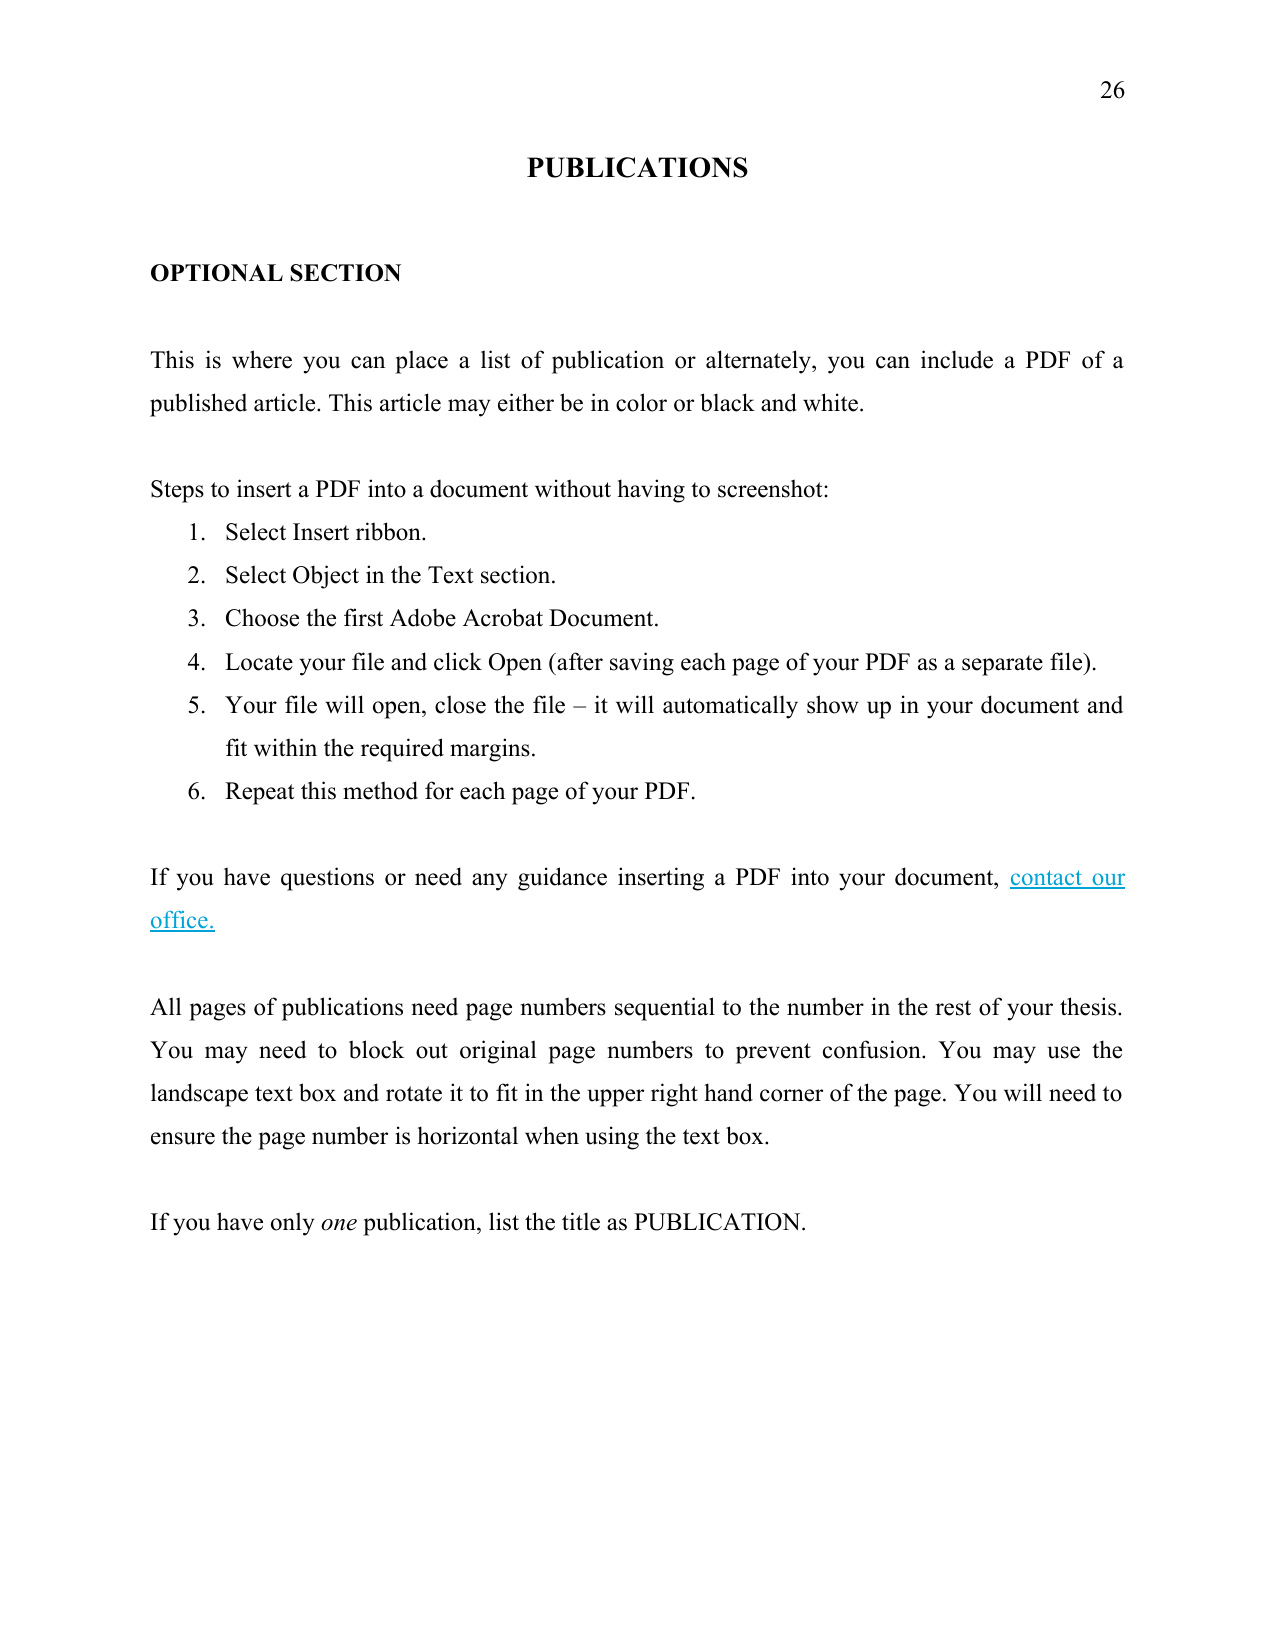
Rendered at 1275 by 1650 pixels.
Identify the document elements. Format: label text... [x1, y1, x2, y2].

list Locate your file and click Open (after saving each page of your PDF as a separate file). [187, 647, 1125, 675]
text OPTIONAL SECTION [150, 258, 1125, 287]
text Steps to insert a PDF into a document without having to screenshot: [150, 474, 1125, 503]
text All pages of publications need page numbers sequential to the number in the rest of your thesis. You may need to block out original page numbers to prevent confusion. You may use the landscape text box and rotate it to fit in the upper right hand corner of the page. You will need to ensure the page number is horizontal when using the text box. [150, 992, 1125, 1150]
subtitle PUBLICATIONS [150, 150, 1125, 183]
text If you have only one publication, list the title as PUBLICATION. [150, 1207, 1125, 1236]
text If you have questions or need any guidance inserting a PDF into your document, contact our office. [150, 862, 1125, 934]
text This is where you can place a list of publication or alternately, you can include a PDF of a published article. This article may either be in color or black and white. [150, 345, 1125, 417]
list Your file will open, close the file – it will automatically show up in your document and fit within the required margins. [187, 690, 1125, 762]
list Choose the first Adobe Acrobat Document. [187, 603, 1125, 632]
list Select Insert ribbon. [187, 517, 1125, 546]
list Select Object in the Text section. [187, 560, 1125, 589]
list Repeat this method for each page of your PDF. [187, 776, 1125, 805]
